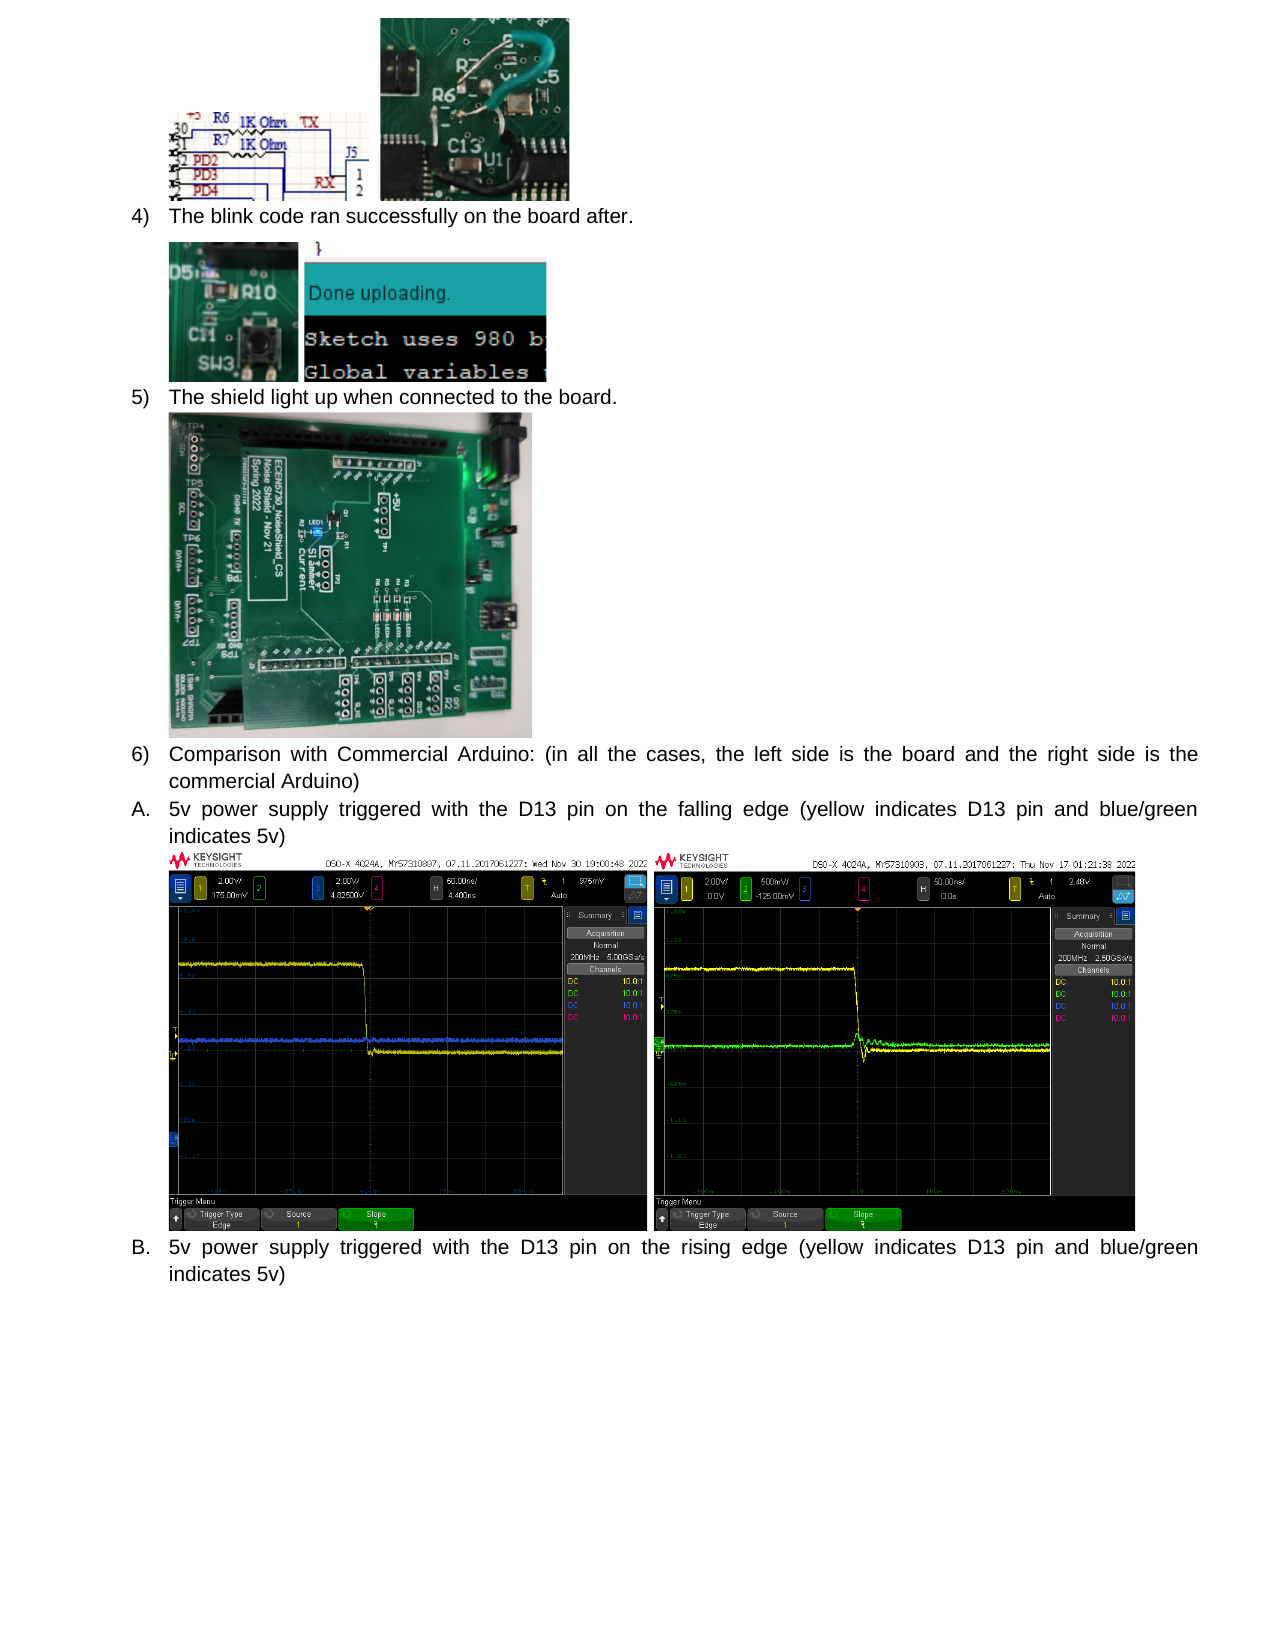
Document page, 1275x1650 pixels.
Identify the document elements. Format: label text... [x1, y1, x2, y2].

picture [168, 242, 299, 382]
list The shield light up when connected to the board. [131, 385, 1200, 409]
picture [654, 852, 1136, 1231]
list 5v power supply triggered with the D13 pin on the rising edge (yellow indicates D13 pin and blue/green indicates 5v) [131, 1234, 1200, 1286]
list 5v power supply triggered with the D13 pin on the falling edge (yellow indicates D13 pin and blue/green indicates 5v) [131, 796, 1200, 848]
list Comparison with Commercial Arduino: (in all the cases, the left side is the board and the right side is the commercial Arduino) [131, 741, 1200, 793]
picture [168, 413, 532, 738]
list The blink code ran successfully on the board after. [131, 204, 1200, 228]
picture [304, 231, 547, 382]
picture [168, 851, 648, 1231]
picture [380, 18, 570, 201]
picture [168, 112, 369, 201]
